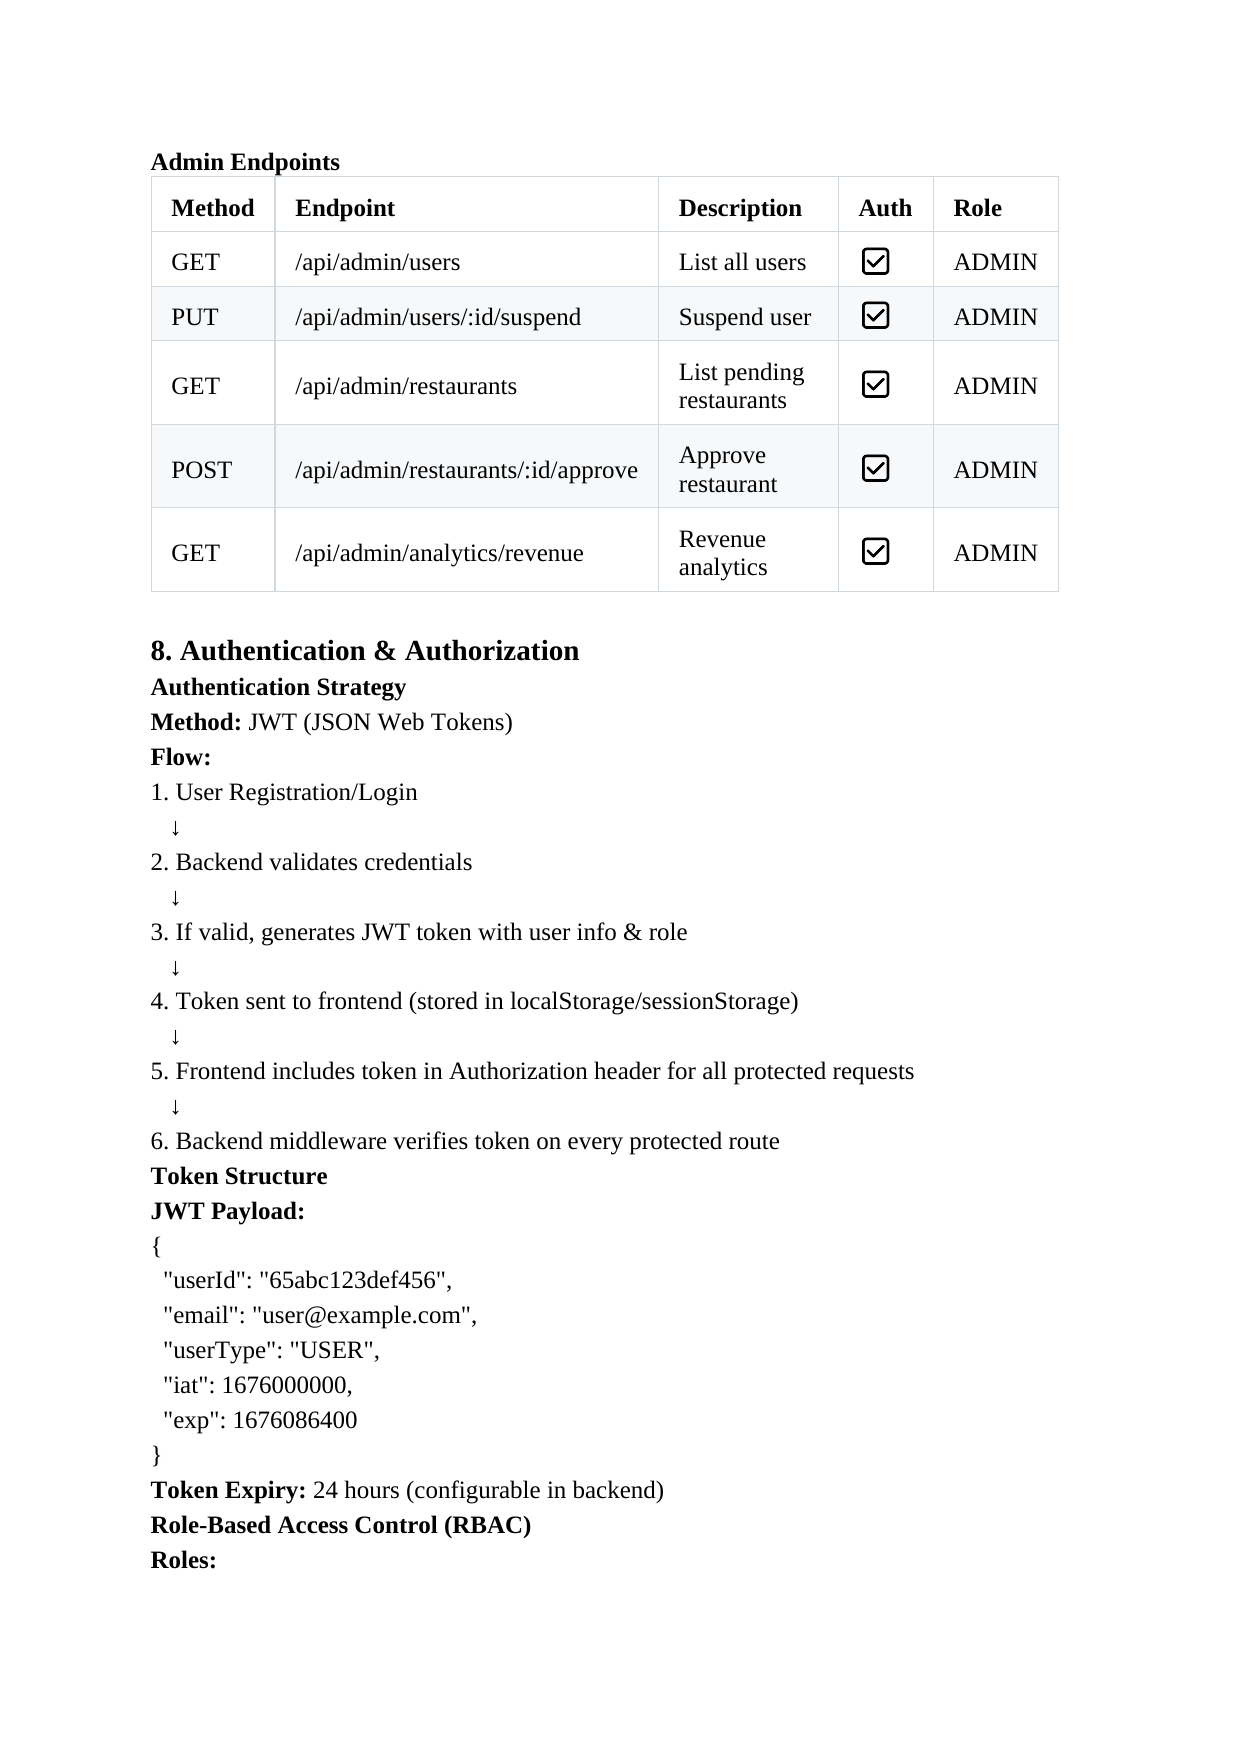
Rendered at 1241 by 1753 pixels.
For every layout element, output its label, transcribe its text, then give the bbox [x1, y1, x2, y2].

text "userType": "USER", [150, 1335, 1060, 1364]
table_header Role [934, 177, 1058, 231]
table_cell ADMIN [934, 508, 1058, 591]
table_cell Approve restaurant [659, 425, 838, 507]
table_cell /api/admin/users/:id/suspend [276, 287, 658, 340]
table_cell List pending restaurants [659, 341, 838, 424]
text 6. Backend middleware verifies token on every protected route [150, 1126, 1060, 1155]
text 4. Token sent to frontend (stored in localStorage/sessionStorage) [150, 986, 1060, 1015]
table_header Description [659, 177, 838, 231]
text 2. Backend validates credentials [150, 847, 1060, 876]
table_cell Revenue analytics [659, 508, 838, 591]
table_cell ADMIN [934, 287, 1058, 340]
table_cell List all users [659, 232, 838, 286]
text 3. If valid, generates JWT token with user info & role [150, 917, 1060, 945]
table_cell ADMIN [934, 341, 1058, 424]
text ↓ [150, 882, 1060, 911]
table_cell PUT [152, 287, 274, 340]
table_cell ADMIN [934, 232, 1058, 286]
text } [150, 1440, 1060, 1469]
table_cell ✅ [839, 341, 933, 424]
text "userId": "65abc123def456", [150, 1266, 1060, 1294]
table_header Method [152, 177, 274, 231]
table_cell /api/admin/users [276, 232, 658, 286]
text ↓ [150, 1091, 1060, 1120]
table_cell ADMIN [934, 425, 1058, 507]
table_cell ✅ [839, 425, 933, 507]
text Method: JWT (JSON Web Tokens) [150, 707, 1060, 736]
text Admin Endpoints [150, 147, 1060, 176]
text ↓ [150, 812, 1060, 841]
text Roles: [150, 1545, 1060, 1573]
table_cell /api/admin/restaurants [276, 341, 658, 424]
table_cell POST [152, 425, 274, 507]
table_cell /api/admin/analytics/revenue [276, 508, 658, 591]
table_header Auth [839, 177, 933, 231]
text Role-Based Access Control (RBAC) [150, 1510, 1060, 1539]
text "iat": 1676000000, [150, 1370, 1060, 1399]
text "exp": 1676086400 [150, 1405, 1060, 1434]
table_cell Suspend user [659, 287, 838, 340]
text ↓ [150, 1021, 1060, 1050]
text JWT Payload: [150, 1196, 1060, 1224]
text Token Expiry: 24 hours (configurable in backend) [150, 1475, 1060, 1504]
table_cell ✅ [839, 232, 933, 286]
table_cell /api/admin/restaurants/:id/approve [276, 425, 658, 507]
text ↓ [150, 952, 1060, 980]
text Authentication Strategy [150, 672, 1060, 701]
text 8. Authentication & Authorization [150, 633, 1060, 666]
table_cell ✅ [839, 508, 933, 591]
text { [150, 1231, 1060, 1259]
table_cell ✅ [839, 287, 933, 340]
table_header Endpoint [276, 177, 658, 231]
text "email": "user@example.com", [150, 1301, 1060, 1329]
text 5. Frontend includes token in Authorization header for all protected requests [150, 1056, 1060, 1085]
text Token Structure [150, 1161, 1060, 1190]
table_cell GET [152, 508, 274, 591]
table_cell GET [152, 232, 274, 286]
table_cell GET [152, 341, 274, 424]
text 1. User Registration/Login [150, 777, 1060, 806]
text Flow: [150, 742, 1060, 771]
